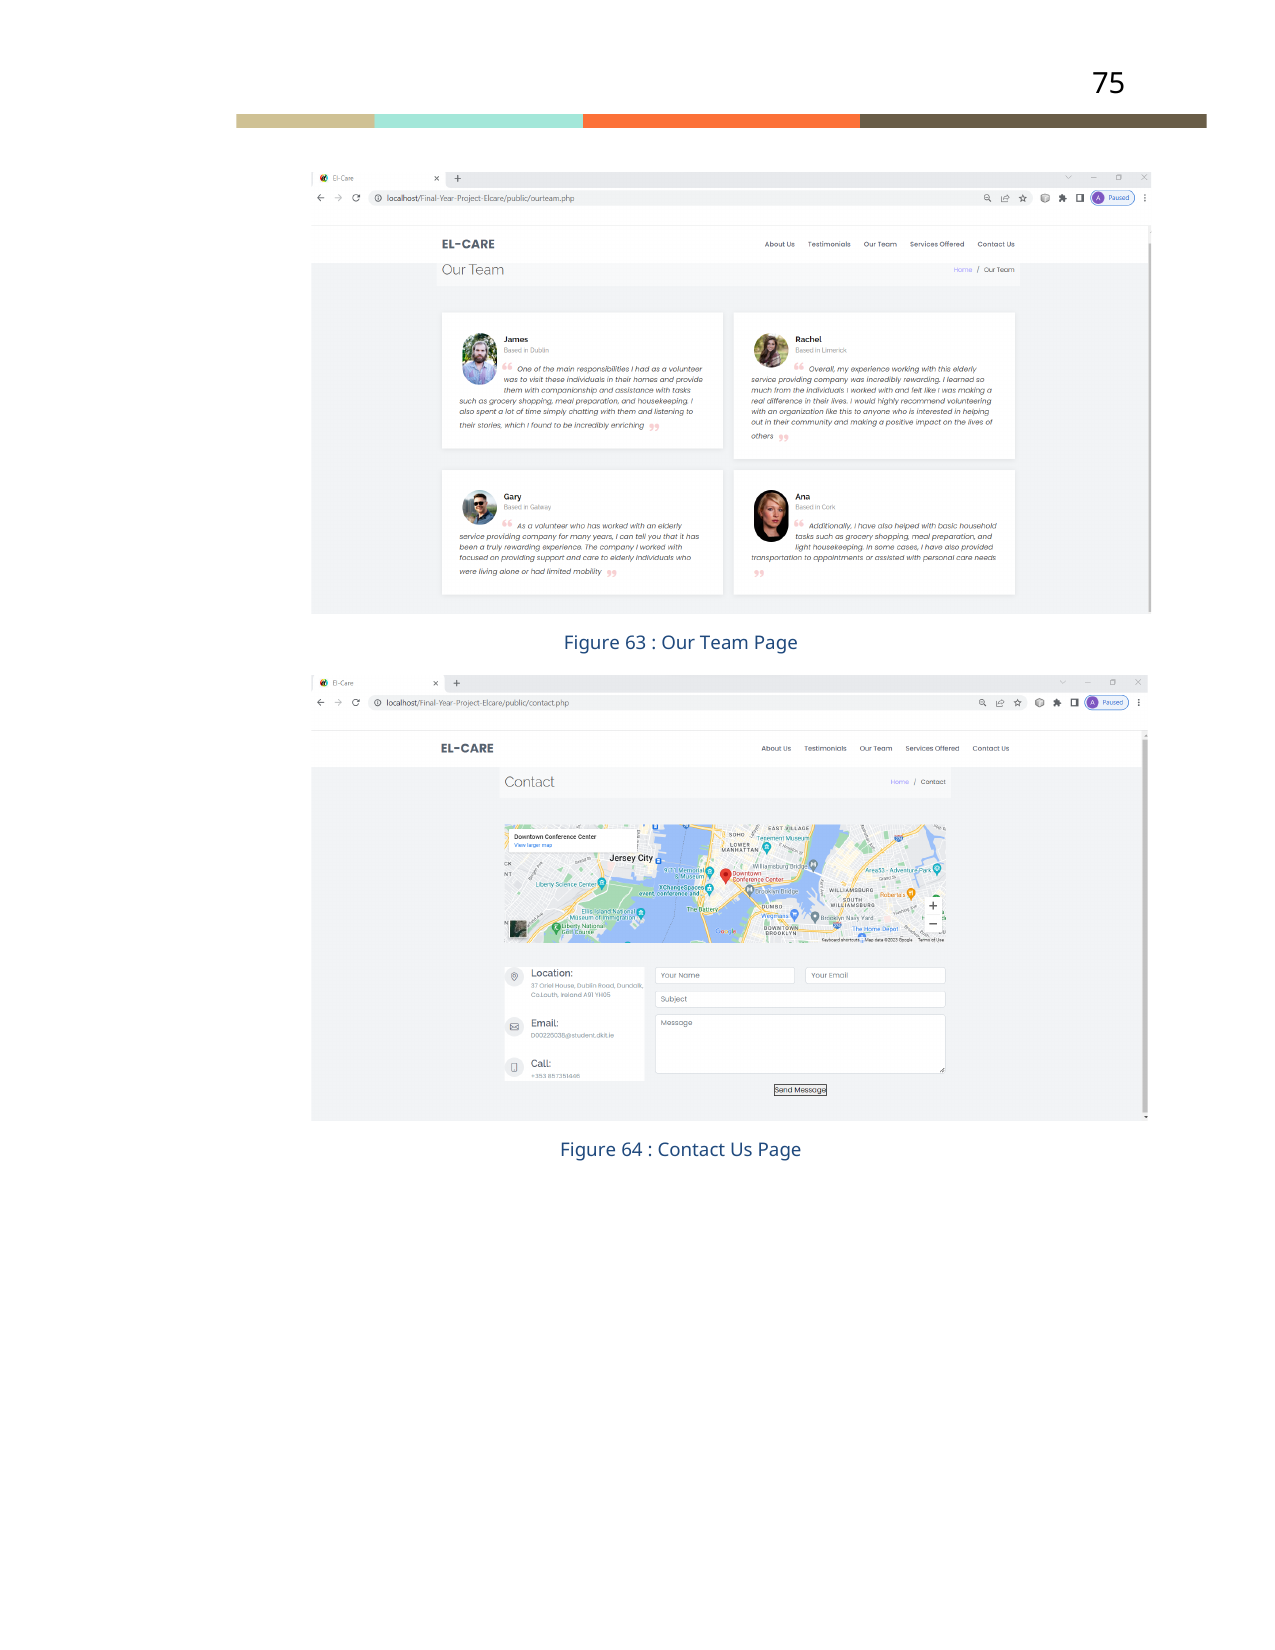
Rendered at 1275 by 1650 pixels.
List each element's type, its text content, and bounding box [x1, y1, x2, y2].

picture [311, 172, 1152, 614]
text Figure 63 : Our Team Page [236, 629, 1125, 654]
picture [236, 114, 1207, 128]
picture [311, 675, 1148, 1121]
text Figure 64 : Contact Us Page [236, 1136, 1125, 1162]
